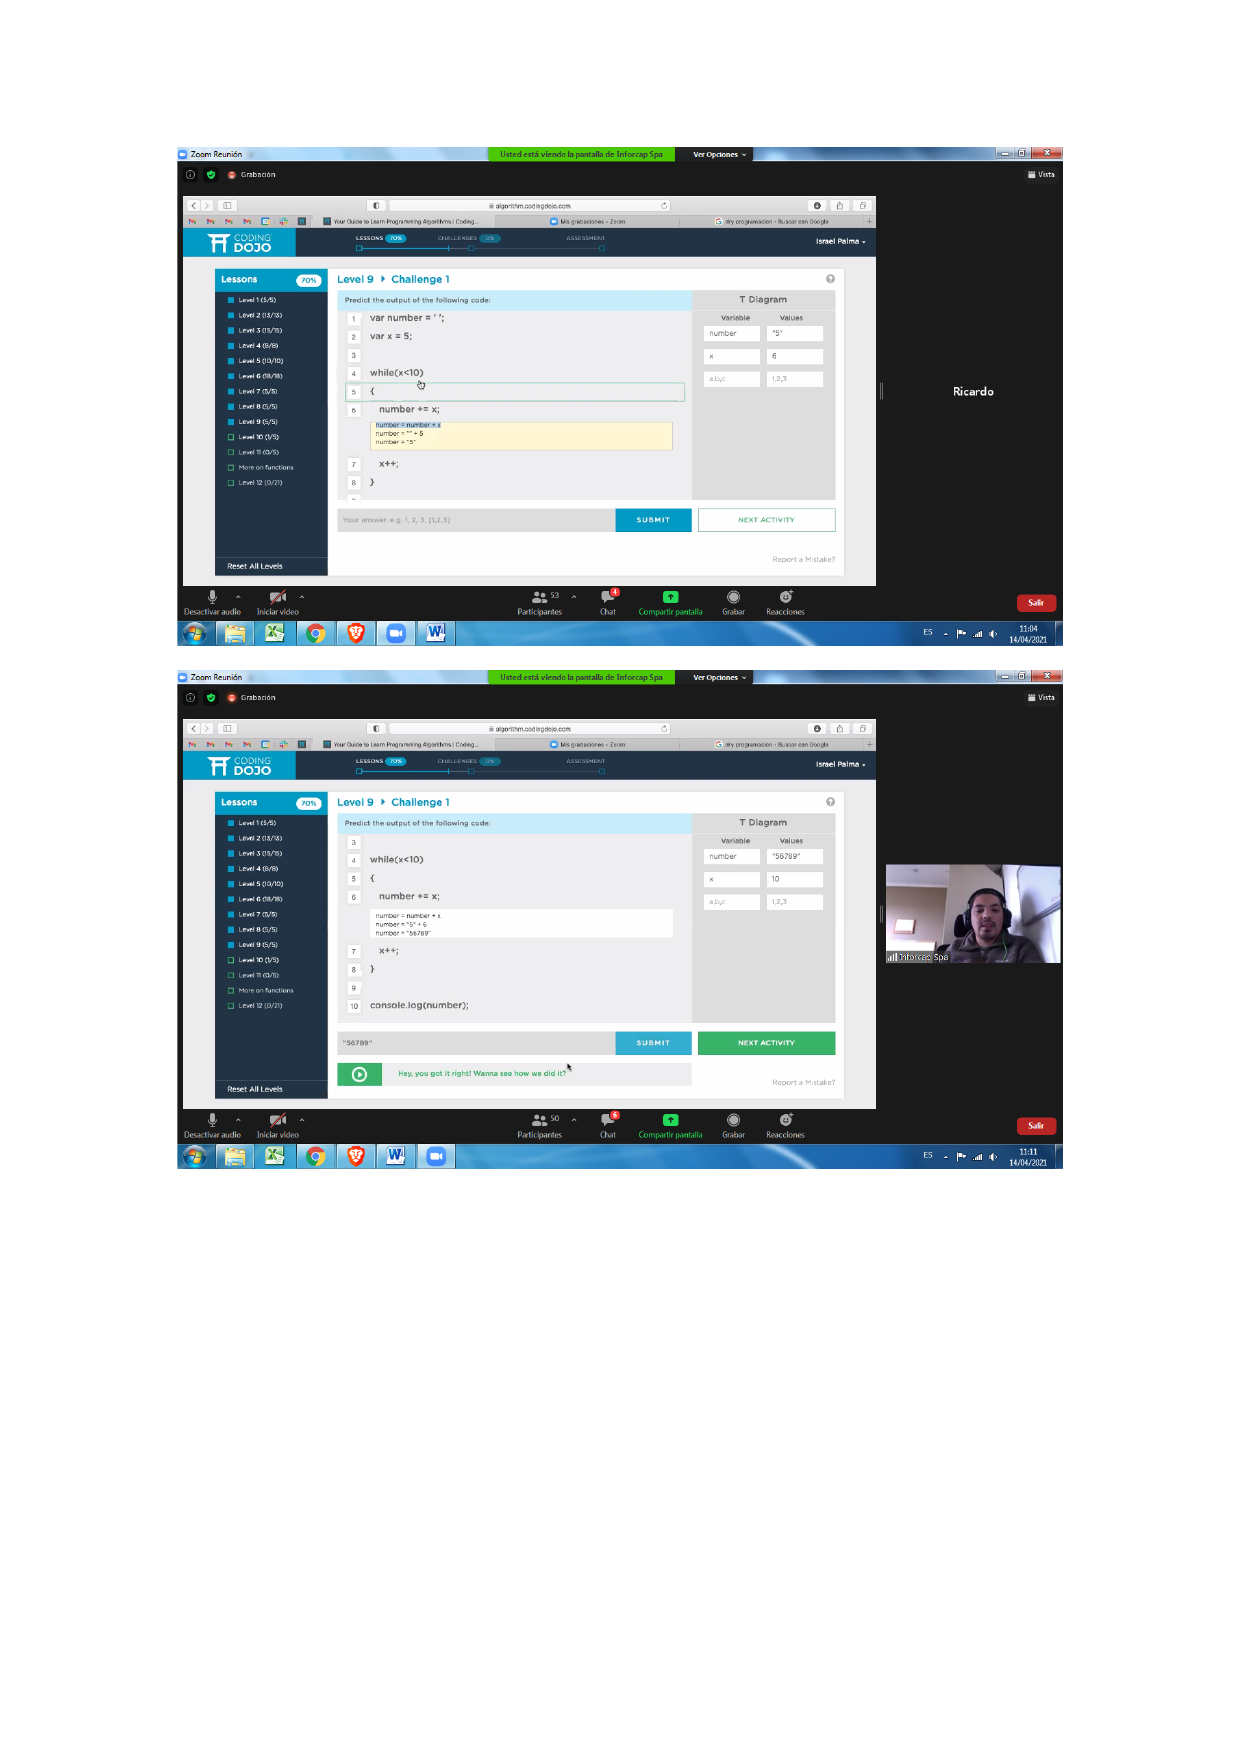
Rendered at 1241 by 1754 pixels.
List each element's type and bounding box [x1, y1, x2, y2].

picture [177, 670, 1063, 1169]
picture [177, 147, 1063, 646]
